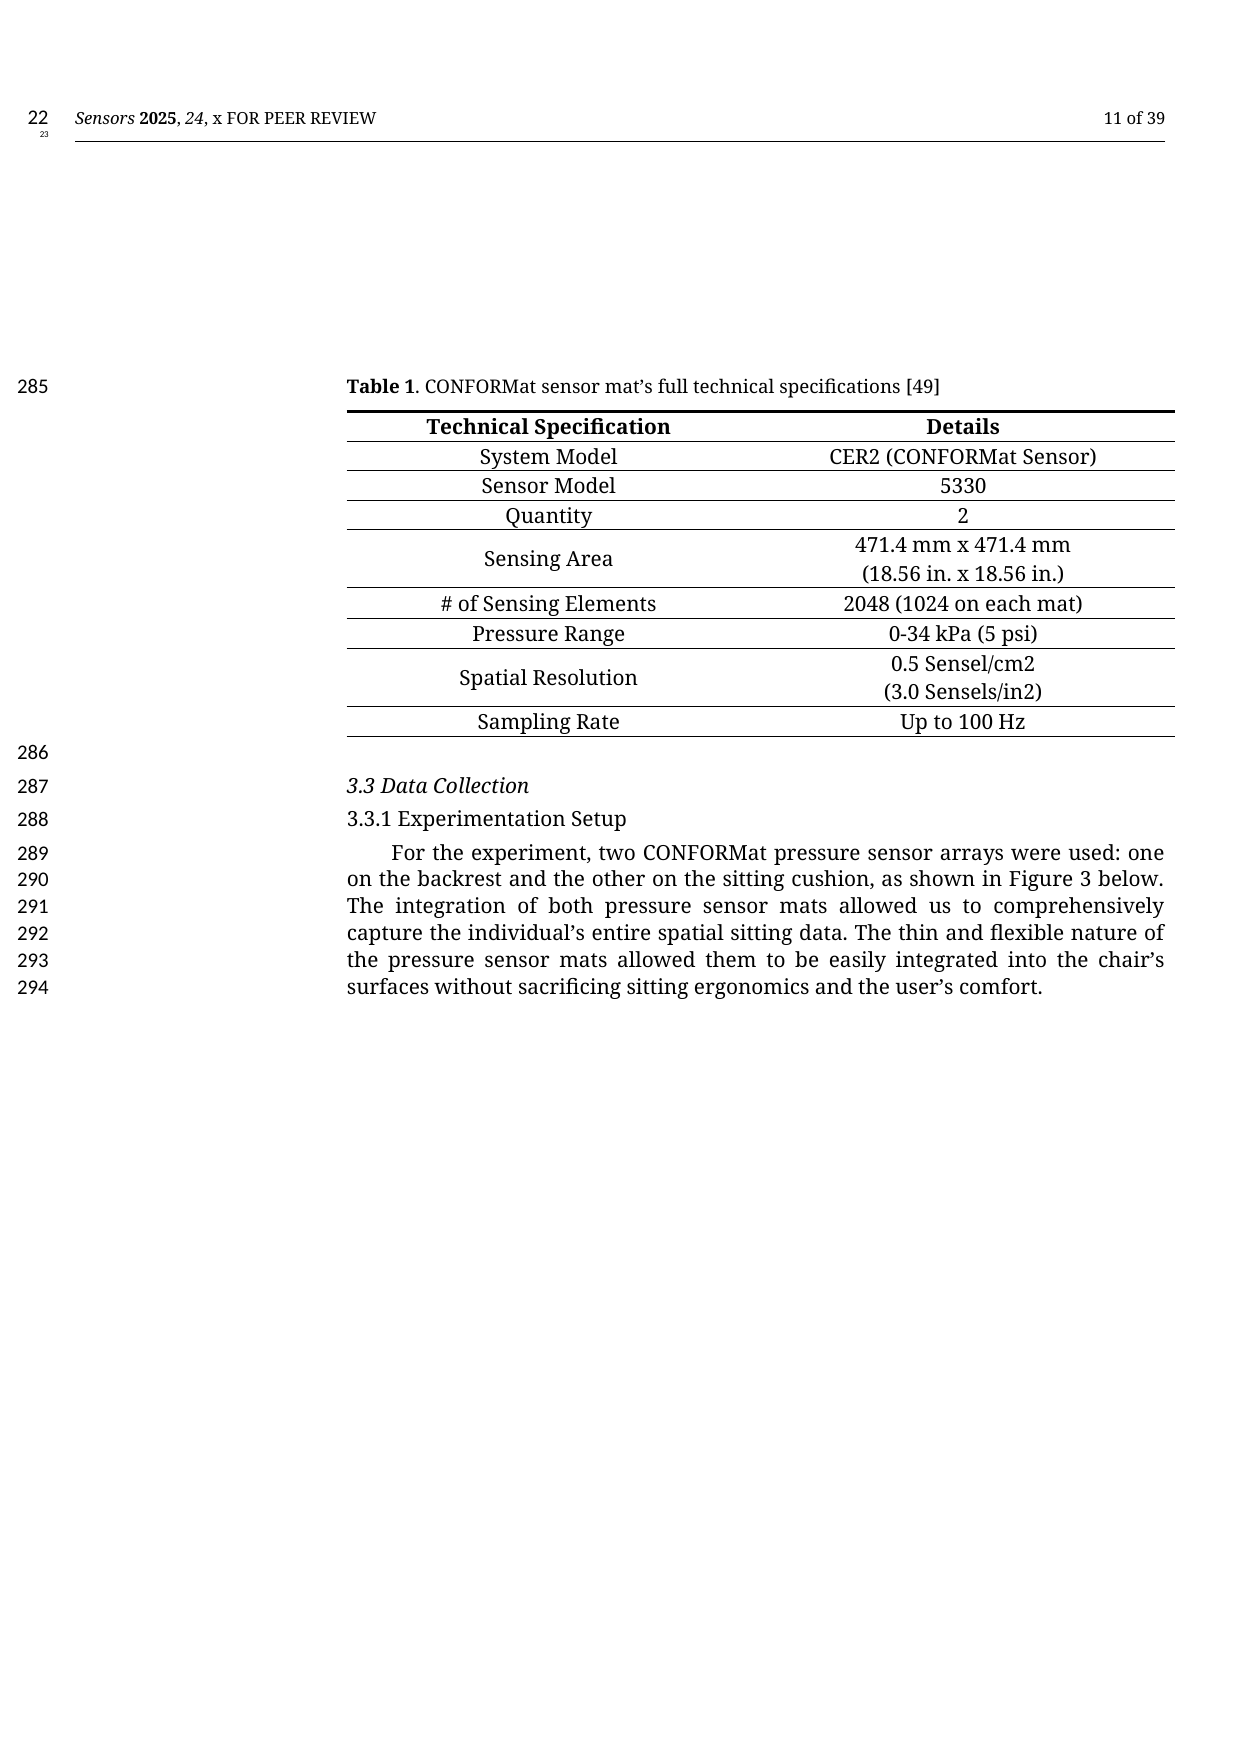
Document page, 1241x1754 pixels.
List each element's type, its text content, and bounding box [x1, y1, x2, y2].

text Table 1. CONFORMat sensor mat’s full technical specifications [49] [347, 374, 1165, 398]
subtitle 3.3.1 Experimentation Setup [347, 805, 1165, 832]
table_header Details [750, 413, 1175, 441]
table_cell # of Sensing Elements [347, 588, 750, 618]
table_cell Spatial Resolution [347, 649, 750, 706]
subtitle 3.3 Data Collection [347, 772, 1165, 799]
table_cell CER2 (CONFORMat Sensor) [750, 442, 1175, 470]
table_cell 0-34 kPa (5 psi) [750, 619, 1175, 648]
table_cell System Model [347, 442, 750, 470]
table_cell 0.5 Sensel/cm2 (3.0 Sensels/in2) [750, 649, 1175, 706]
text For the experiment, two CONFORMat pressure sensor arrays were used: one on the backrest and the other on the sitting cushion, as shown in Figure 3 below. The integration of both pressure sensor mats allowed us to comprehensively capture the individual’s entire spatial sitting data. The thin and flexible nature of the pressure sensor mats allowed them to be easily integrated into the chair’s surfaces without sacrificing sitting ergonomics and the user’s comfort. [347, 838, 1165, 1001]
table_cell 2048 (1024 on each mat) [750, 588, 1175, 618]
table_cell Sampling Rate [347, 707, 750, 736]
table_cell Sensor Model [347, 471, 750, 500]
table_cell Up to 100 Hz [750, 707, 1175, 736]
table_cell 2 [750, 501, 1175, 529]
table_cell 471.4 mm x 471.4 mm (18.56 in. x 18.56 in.) [750, 530, 1175, 587]
table_cell Quantity [347, 501, 750, 529]
table_header Technical Specification [347, 413, 750, 441]
table_cell 5330 [750, 471, 1175, 500]
table_cell Pressure Range [347, 619, 750, 648]
table_cell Sensing Area [347, 530, 750, 587]
